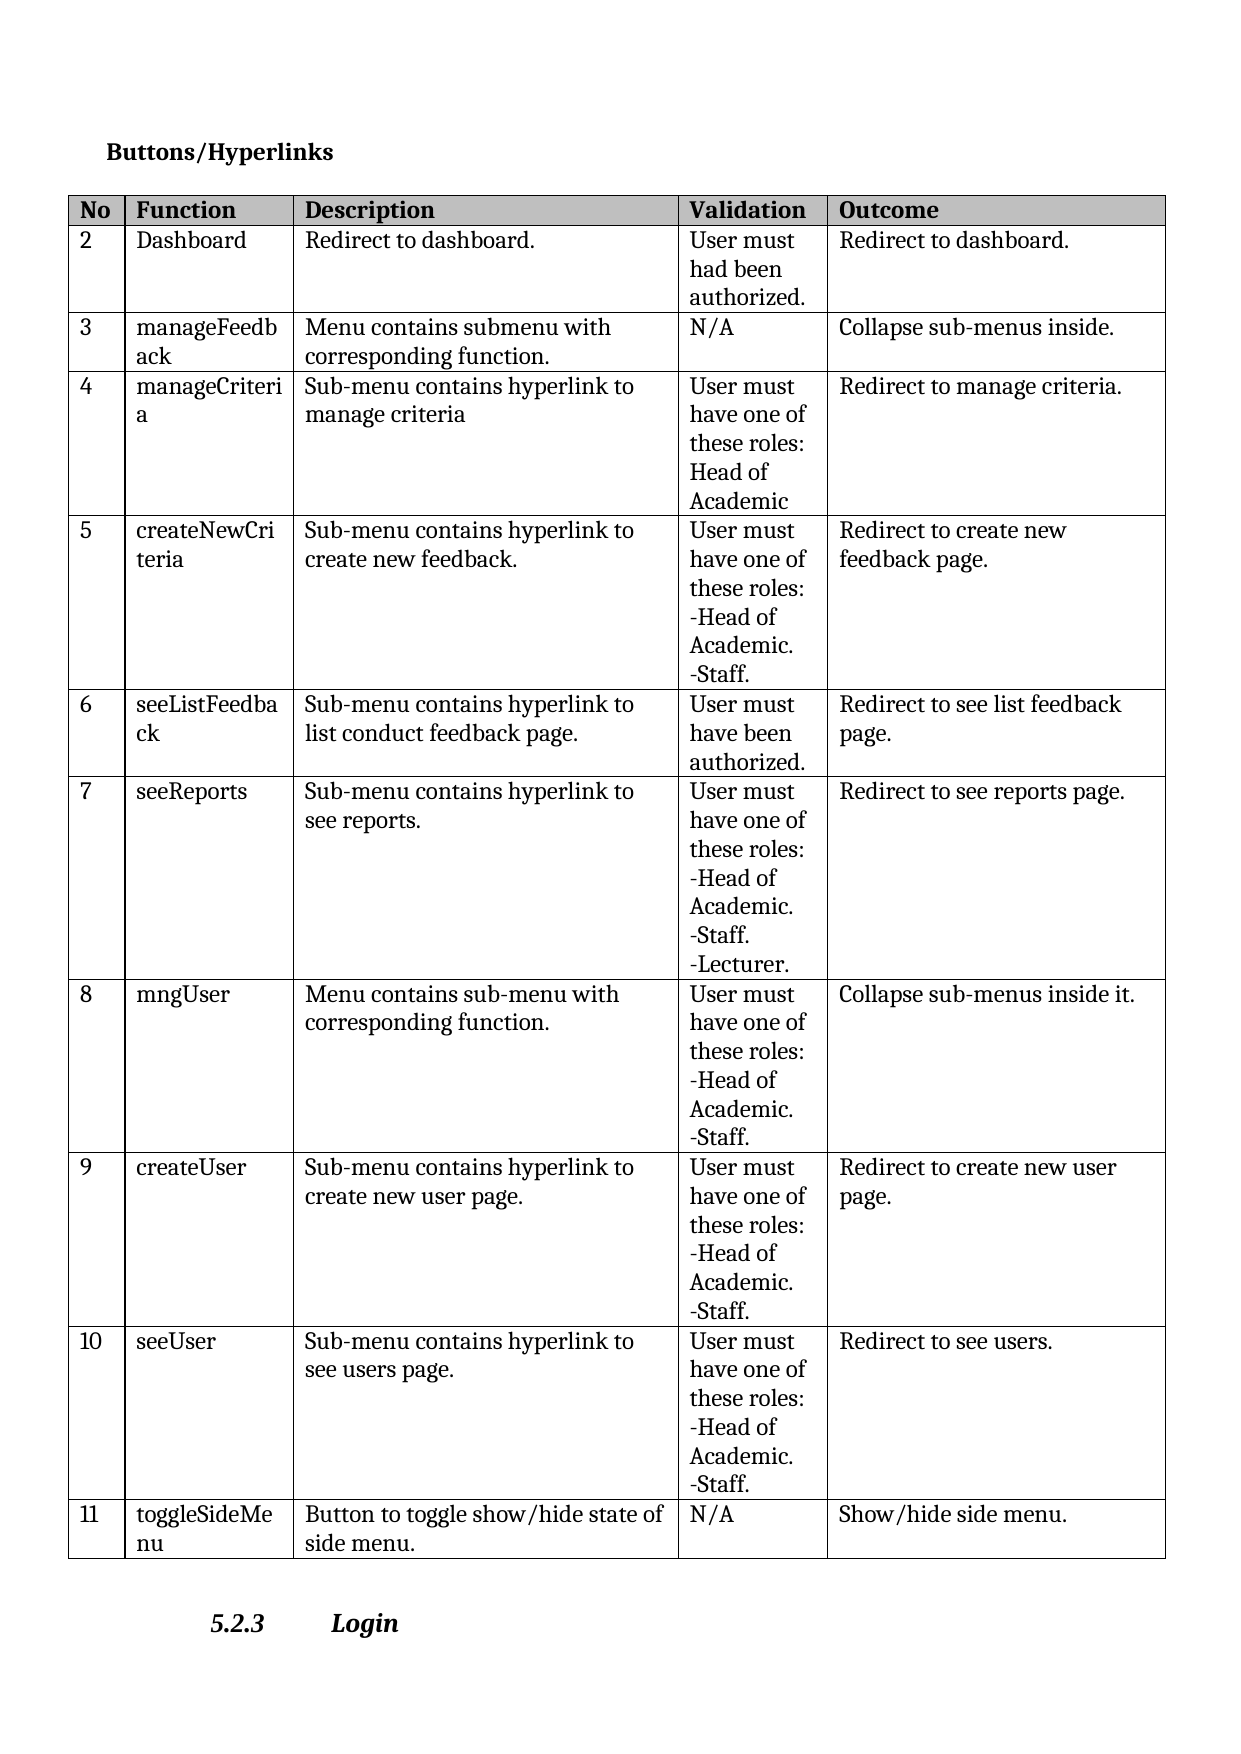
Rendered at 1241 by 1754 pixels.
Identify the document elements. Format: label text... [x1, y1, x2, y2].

table_cell Redirect to create new user page. [828, 1153, 1165, 1326]
table_cell Redirect to manage criteria. [828, 372, 1165, 515]
table_cell Menu contains sub-menu with corresponding function. [294, 980, 678, 1152]
table_cell Dashboard [126, 226, 293, 312]
table_cell Redirect to see list feedback page. [828, 690, 1165, 776]
table_cell User must have one of these roles: -Head of Academic. -Staff. [679, 1327, 827, 1499]
text Buttons/Hyperlinks [106, 137, 1209, 166]
table_cell seeUser [126, 1327, 293, 1499]
table_cell Redirect to dashboard. [828, 226, 1165, 312]
table_cell Menu contains submenu with corresponding function. [294, 313, 678, 371]
table_cell User must have been authorized. [679, 690, 827, 776]
table_cell User must have one of these roles: -Head of Academic. -Staff. [679, 516, 827, 689]
table_cell User must have one of these roles: -Head of Academic. -Staff. [679, 980, 827, 1152]
table_cell Collapse sub-menus inside it. [828, 980, 1165, 1152]
table_cell 5 [69, 516, 124, 689]
table_cell 7 [69, 777, 124, 978]
table_cell 10 [69, 1327, 124, 1499]
table_cell seeReports [126, 777, 293, 978]
table_cell createUser [126, 1153, 293, 1326]
table_cell Collapse sub-menus inside. [828, 313, 1165, 371]
table_cell 2 [69, 226, 124, 312]
table_cell User must have one of these roles: Head of Academic [679, 372, 827, 515]
table_cell 6 [69, 690, 124, 776]
table_cell Show/hide side menu. [828, 1500, 1165, 1558]
table_cell Sub-menu contains hyperlink to manage criteria [294, 372, 678, 515]
table_cell 3 [69, 313, 124, 371]
table_cell Sub-menu contains hyperlink to see reports. [294, 777, 678, 978]
table_cell Sub-menu contains hyperlink to create new feedback. [294, 516, 678, 689]
table_cell seeListFeedback [126, 690, 293, 776]
table_cell Redirect to create new feedback page. [828, 516, 1165, 689]
table_cell Button to toggle show/hide state of side menu. [294, 1500, 678, 1558]
table_header Description [294, 196, 678, 225]
table_cell 11 [69, 1500, 124, 1558]
table_cell createNewCriteria [126, 516, 293, 689]
table_cell Redirect to see reports page. [828, 777, 1165, 978]
table_cell 9 [69, 1153, 124, 1326]
table_cell Redirect to dashboard. [294, 226, 678, 312]
table_cell manageCriteria [126, 372, 293, 515]
table_cell User must have one of these roles: -Head of Academic. -Staff. [679, 1153, 827, 1326]
table_header No [69, 196, 124, 225]
table_cell manageFeedback [126, 313, 293, 371]
table_cell 8 [69, 980, 124, 1152]
table_header Function [126, 196, 293, 225]
table_cell mngUser [126, 980, 293, 1152]
table_cell Redirect to see users. [828, 1327, 1165, 1499]
table_cell Sub-menu contains hyperlink to list conduct feedback page. [294, 690, 678, 776]
table_cell N/A [679, 1500, 827, 1558]
table_cell 4 [69, 372, 124, 515]
table_header Validation [679, 196, 827, 225]
table_cell User must have one of these roles: -Head of Academic. -Staff. -Lecturer. [679, 777, 827, 978]
table_header Outcome [828, 196, 1165, 225]
table_cell User must had been authorized. [679, 226, 827, 312]
table_cell toggleSideMenu [126, 1500, 293, 1558]
table_cell Sub-menu contains hyperlink to see users page. [294, 1327, 678, 1499]
table_cell Sub-menu contains hyperlink to create new user page. [294, 1153, 678, 1326]
list Login [210, 1607, 1209, 1639]
table_cell N/A [679, 313, 827, 371]
